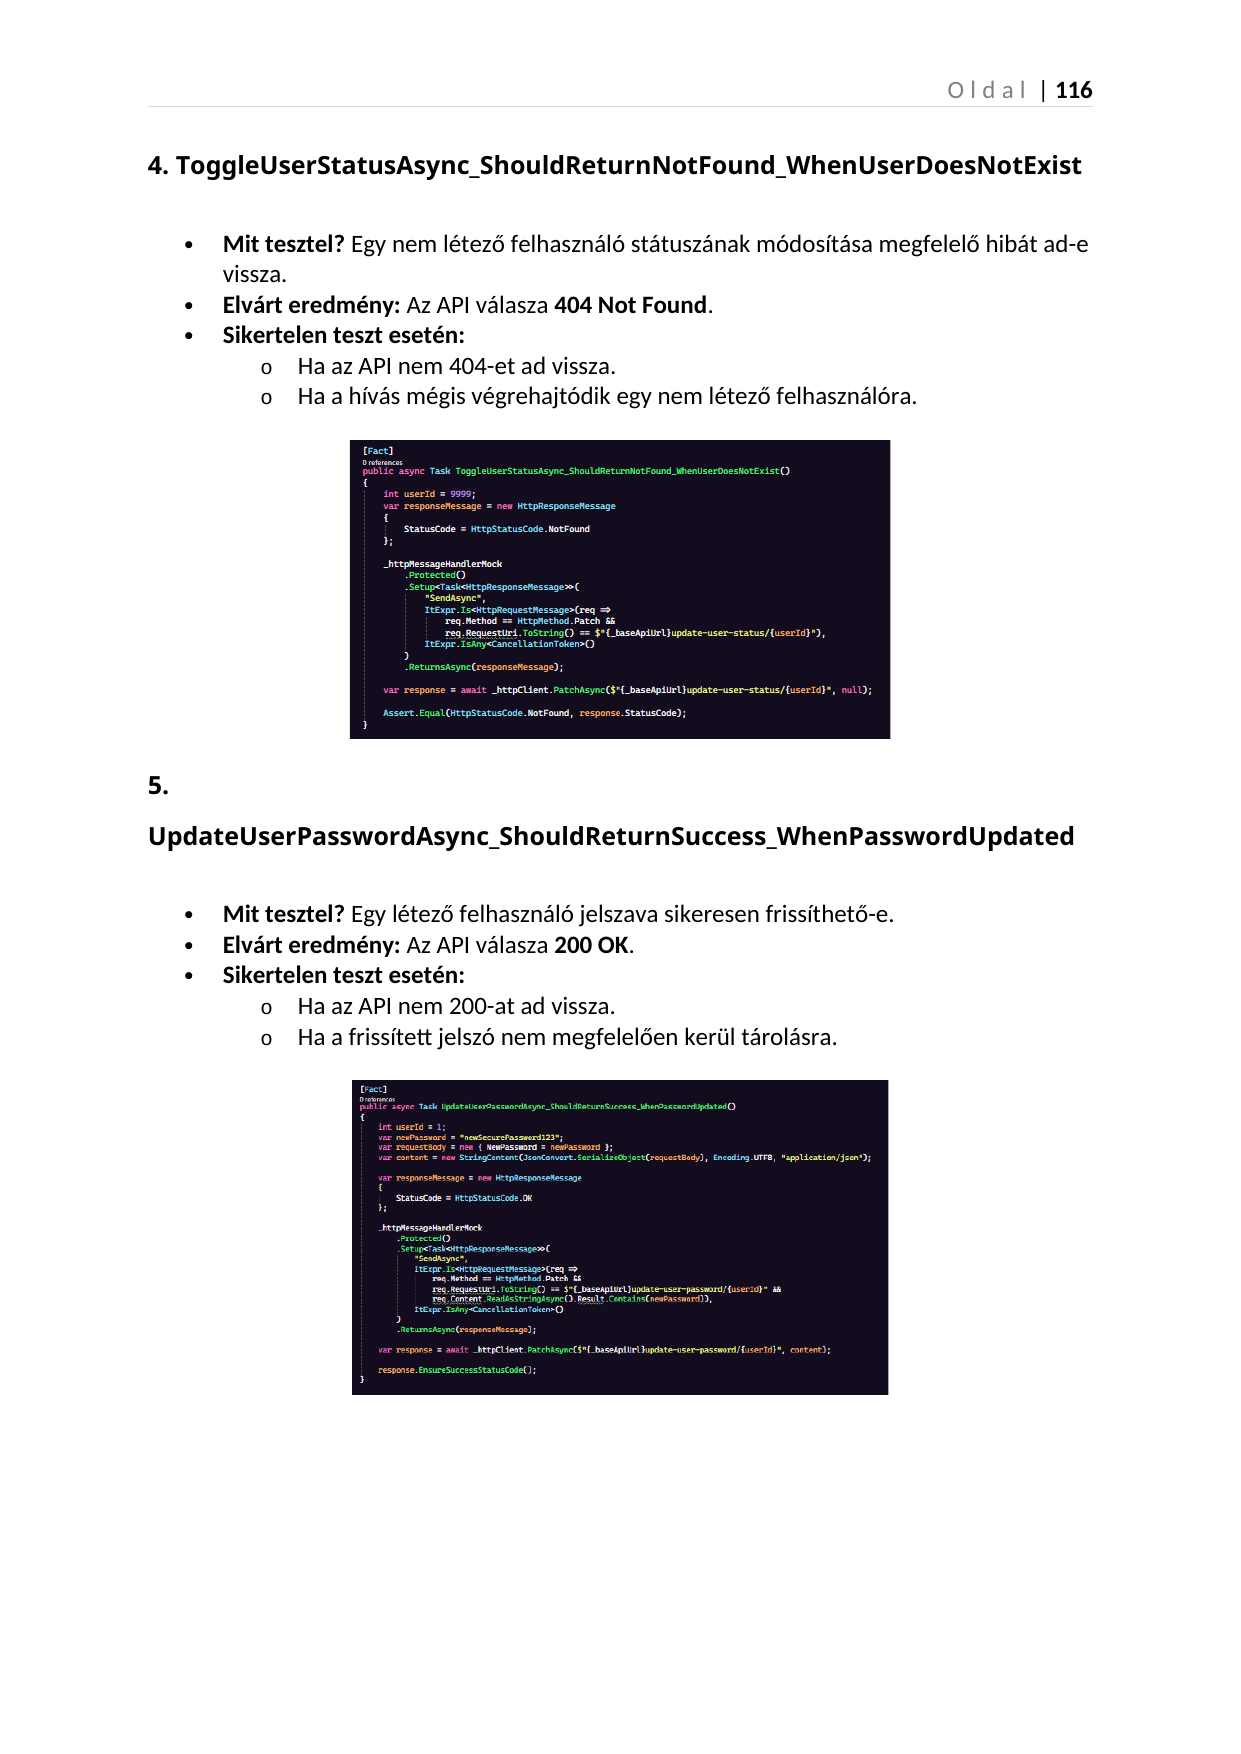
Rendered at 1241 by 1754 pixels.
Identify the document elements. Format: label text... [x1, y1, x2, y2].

list Sikertelen teszt esetén: [185, 319, 1093, 350]
list Mit tesztel? Egy létező felhasználó jelszava sikeresen frissíthető-e. [185, 899, 1093, 929]
list Ha a hívás mégis végrehajtódik egy nem létező felhasználóra. [260, 380, 1093, 411]
list Sikertelen teszt esetén: [185, 960, 1093, 990]
picture [352, 1080, 889, 1395]
list Ha a frissített jelszó nem megfelelően kerül tárolásra. [260, 1021, 1093, 1051]
picture [349, 440, 891, 739]
list Ha az API nem 200-at ad vissza. [260, 990, 1093, 1021]
list Elvárt eredmény: Az API válasza 404 Not Found. [185, 289, 1093, 319]
list Elvárt eredmény: Az API válasza 200 OK. [185, 929, 1093, 960]
list Ha az API nem 404-et ad vissza. [260, 350, 1093, 380]
subtitle 4. ToggleUserStatusAsync_ShouldReturnNotFound_WhenUserDoesNotExist [148, 148, 1093, 182]
subtitle 5. UpdateUserPasswordAsync_ShouldReturnSuccess_WhenPasswordUpdated [148, 767, 1093, 852]
list Mit tesztel? Egy nem létező felhasználó státuszának módosítása megfelelő hibát ad-e vissza. [185, 228, 1093, 289]
